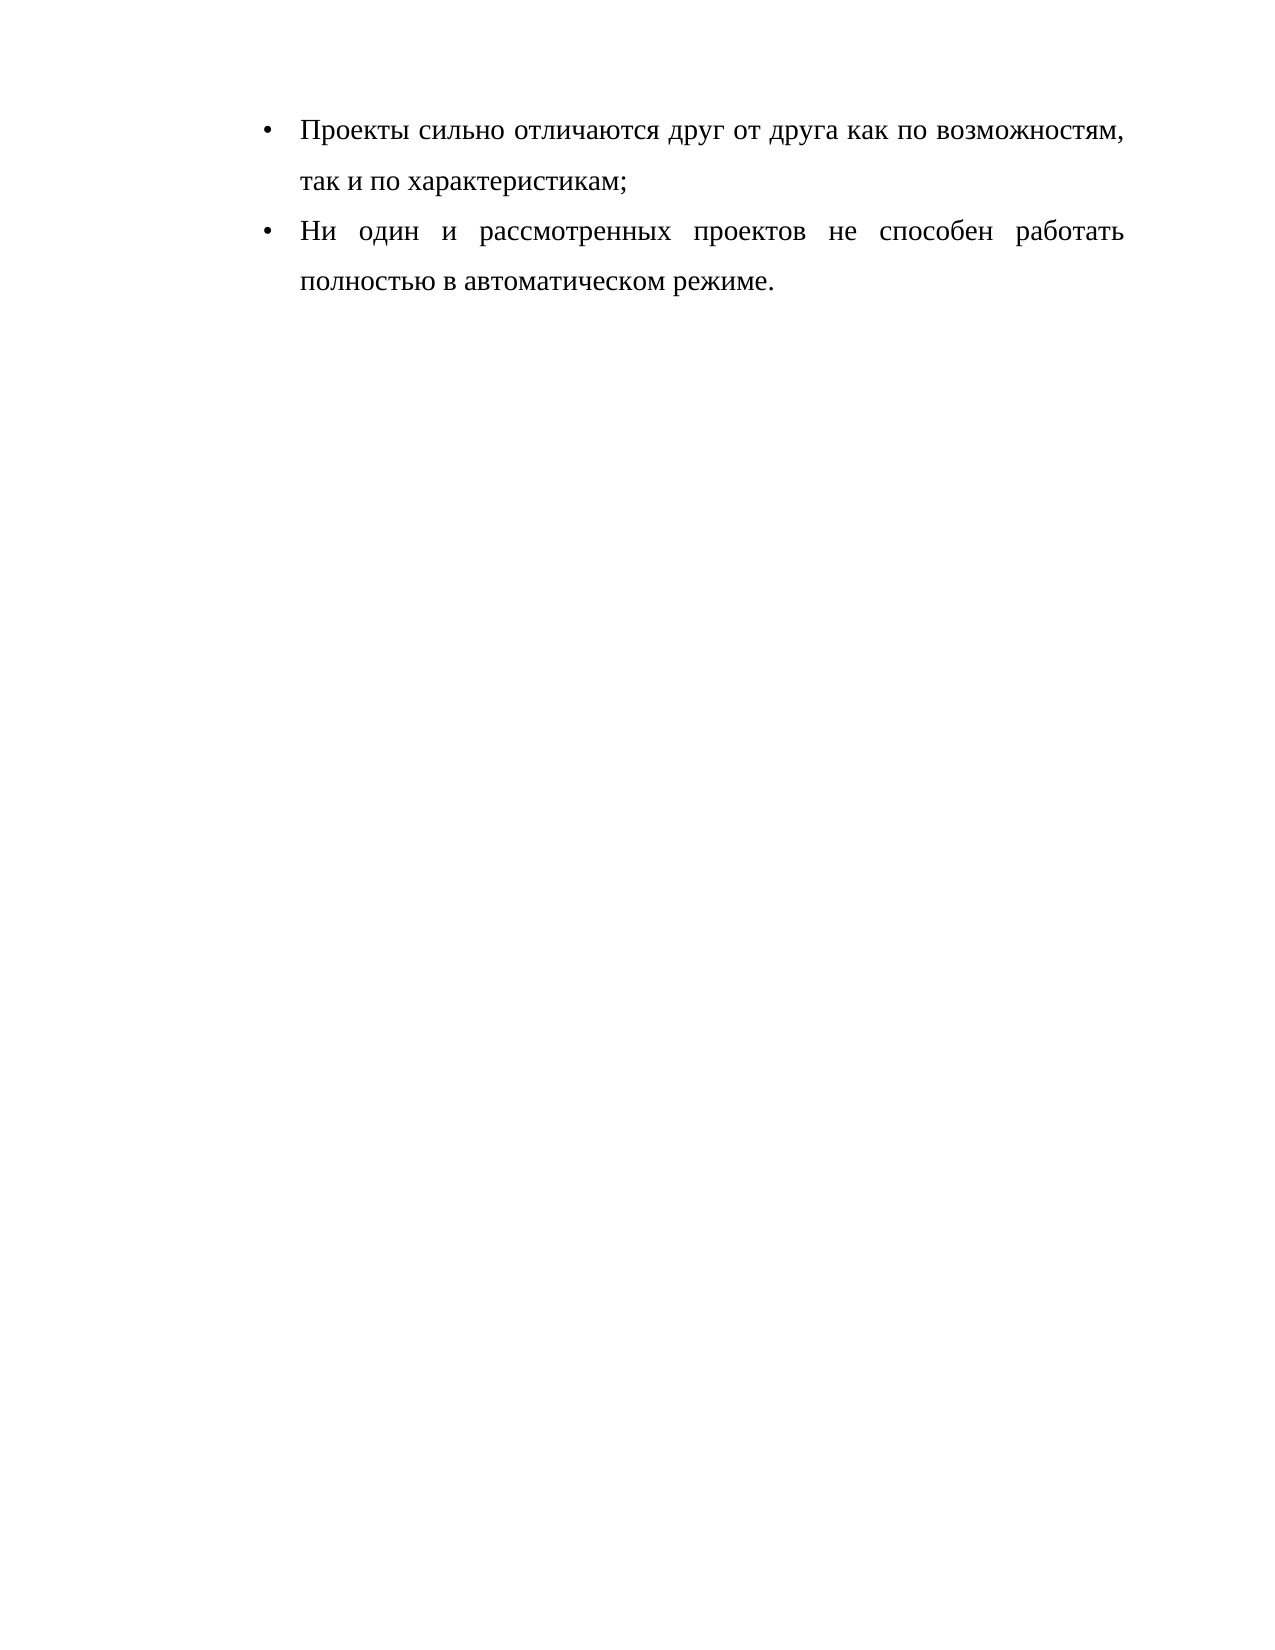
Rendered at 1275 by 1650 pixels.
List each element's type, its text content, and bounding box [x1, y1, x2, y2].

list Ни один и рассмотренных проектов не способен работать полностью в автоматическом режиме. [262, 213, 1125, 297]
list Проекты сильно отличаются друг от друга как по возможностям, так и по характеристикам; [262, 112, 1125, 196]
